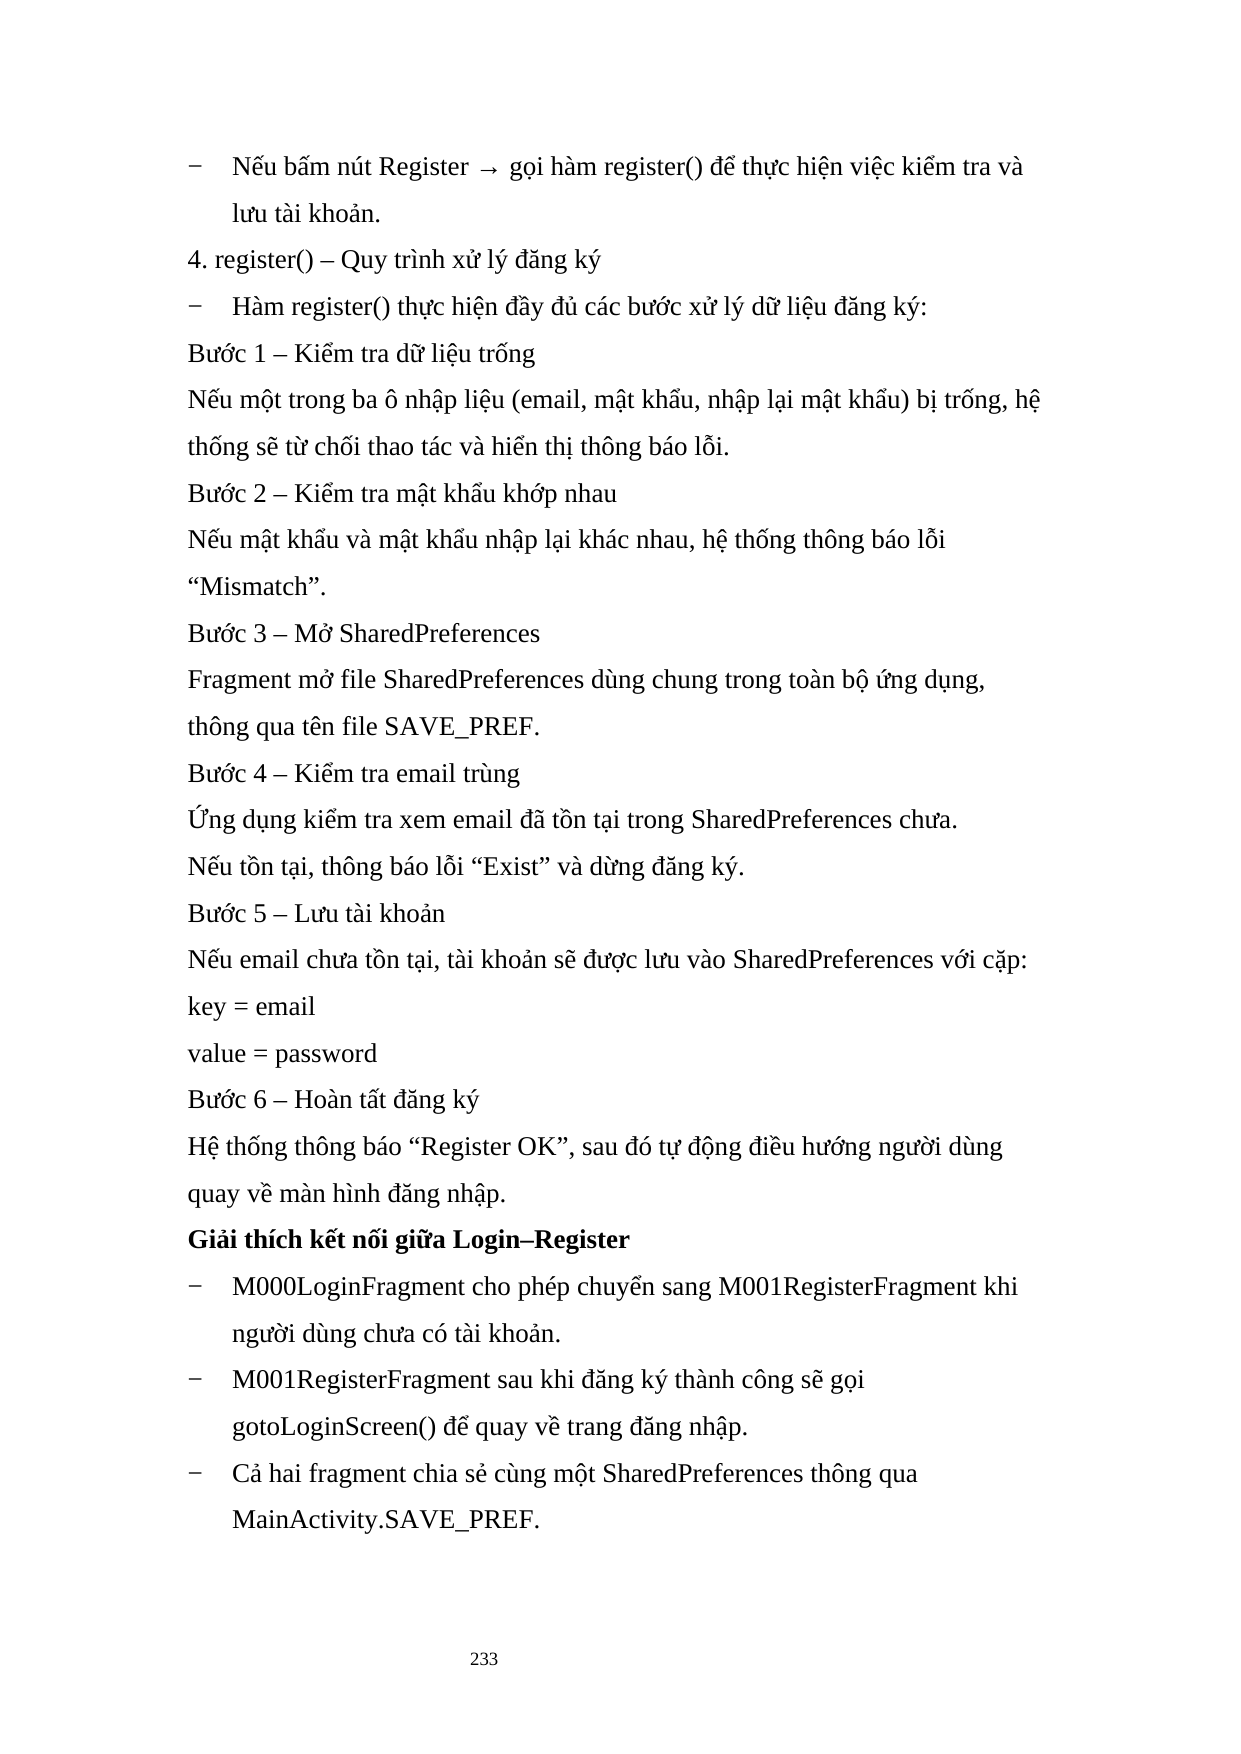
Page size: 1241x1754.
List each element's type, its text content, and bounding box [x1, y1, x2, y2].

text Hệ thống thông báo “Register OK”, sau đó tự động điều hướng người dùng quay về màn hình đăng nhập. [187, 1130, 1053, 1208]
list Nếu bấm nút Register → gọi hàm register() để thực hiện việc kiểm tra và lưu tài khoản. [187, 150, 1053, 228]
text Giải thích kết nối giữa Login–Register [187, 1223, 1053, 1254]
list M001RegisterFragment sau khi đăng ký thành công sẽ gọi gotoLoginScreen() để quay về trang đăng nhập. [187, 1363, 1053, 1441]
text Bước 2 – Kiểm tra mật khẩu khớp nhau [187, 477, 1053, 508]
text Nếu tồn tại, thông báo lỗi “Exist” và dừng đăng ký. [187, 850, 1053, 881]
text Bước 3 – Mở SharedPreferences [187, 617, 1053, 648]
text Nếu email chưa tồn tại, tài khoản sẽ được lưu vào SharedPreferences với cặp: [187, 943, 1053, 974]
list Cả hai fragment chia sẻ cùng một SharedPreferences thông qua MainActivity.SAVE_PREF. [187, 1457, 1053, 1534]
text Bước 1 – Kiểm tra dữ liệu trống [187, 337, 1053, 368]
list M000LoginFragment cho phép chuyển sang M001RegisterFragment khi người dùng chưa có tài khoản. [187, 1270, 1053, 1348]
text value = password [187, 1037, 1053, 1068]
text Bước 4 – Kiểm tra email trùng [187, 757, 1053, 788]
text 4. register() – Quy trình xử lý đăng ký [187, 243, 1053, 274]
text Bước 5 – Lưu tài khoản [187, 897, 1053, 928]
text key = email [187, 990, 1053, 1021]
text Nếu mật khẩu và mật khẩu nhập lại khác nhau, hệ thống thông báo lỗi “Mismatch”. [187, 523, 1053, 601]
list Hàm register() thực hiện đầy đủ các bước xử lý dữ liệu đăng ký: [187, 290, 1053, 321]
text Nếu một trong ba ô nhập liệu (email, mật khẩu, nhập lại mật khẩu) bị trống, hệ thống sẽ từ chối thao tác và hiển thị thông báo lỗi. [187, 383, 1053, 461]
text Fragment mở file SharedPreferences dùng chung trong toàn bộ ứng dụng, thông qua tên file SAVE_PREF. [187, 663, 1053, 741]
text Bước 6 – Hoàn tất đăng ký [187, 1083, 1053, 1114]
text Ứng dụng kiểm tra xem email đã tồn tại trong SharedPreferences chưa. [187, 803, 1053, 834]
